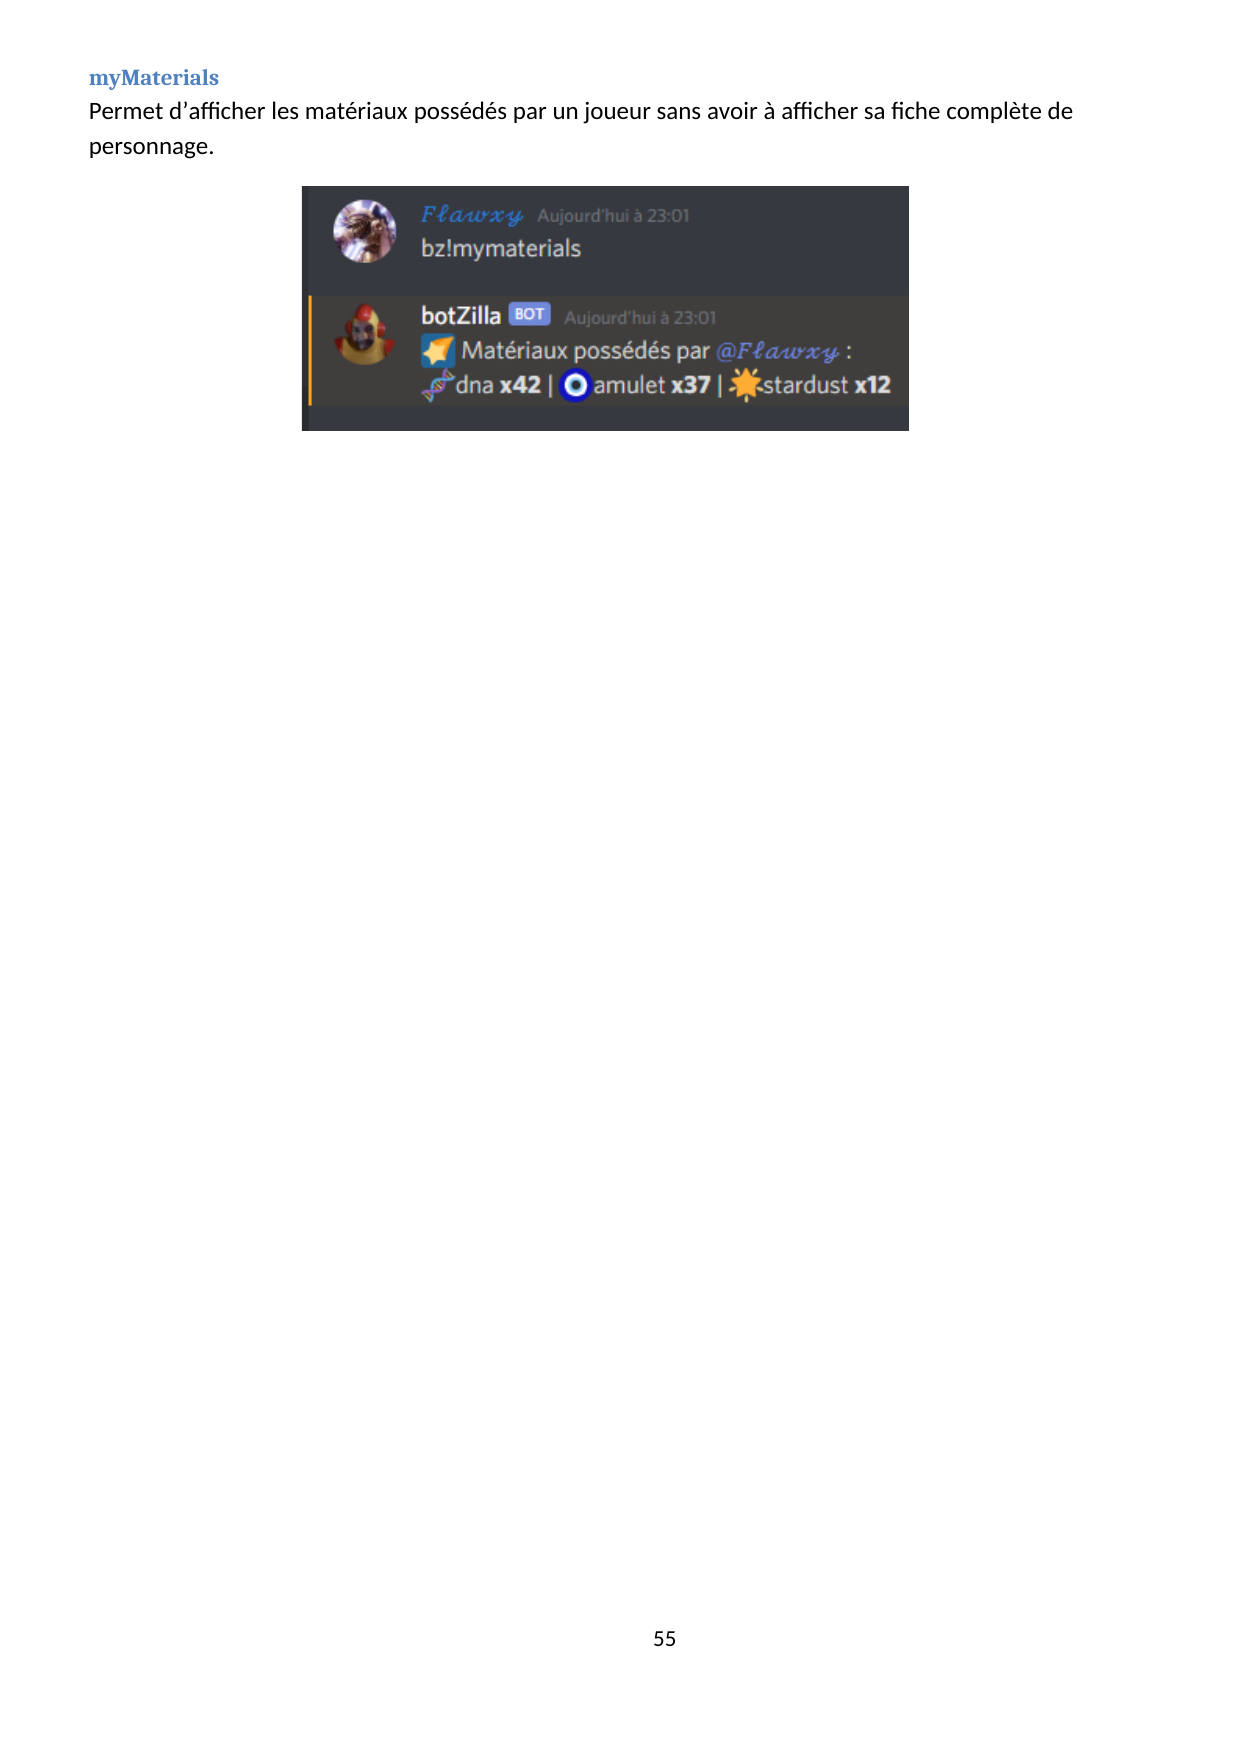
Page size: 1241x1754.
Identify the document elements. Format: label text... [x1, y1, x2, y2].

picture [301, 186, 909, 431]
subtitle myMaterials [88, 65, 1122, 92]
text Permet d’afficher les matériaux possédés par un joueur sans avoir à afficher sa fiche complète de personnage. [88, 95, 1122, 161]
